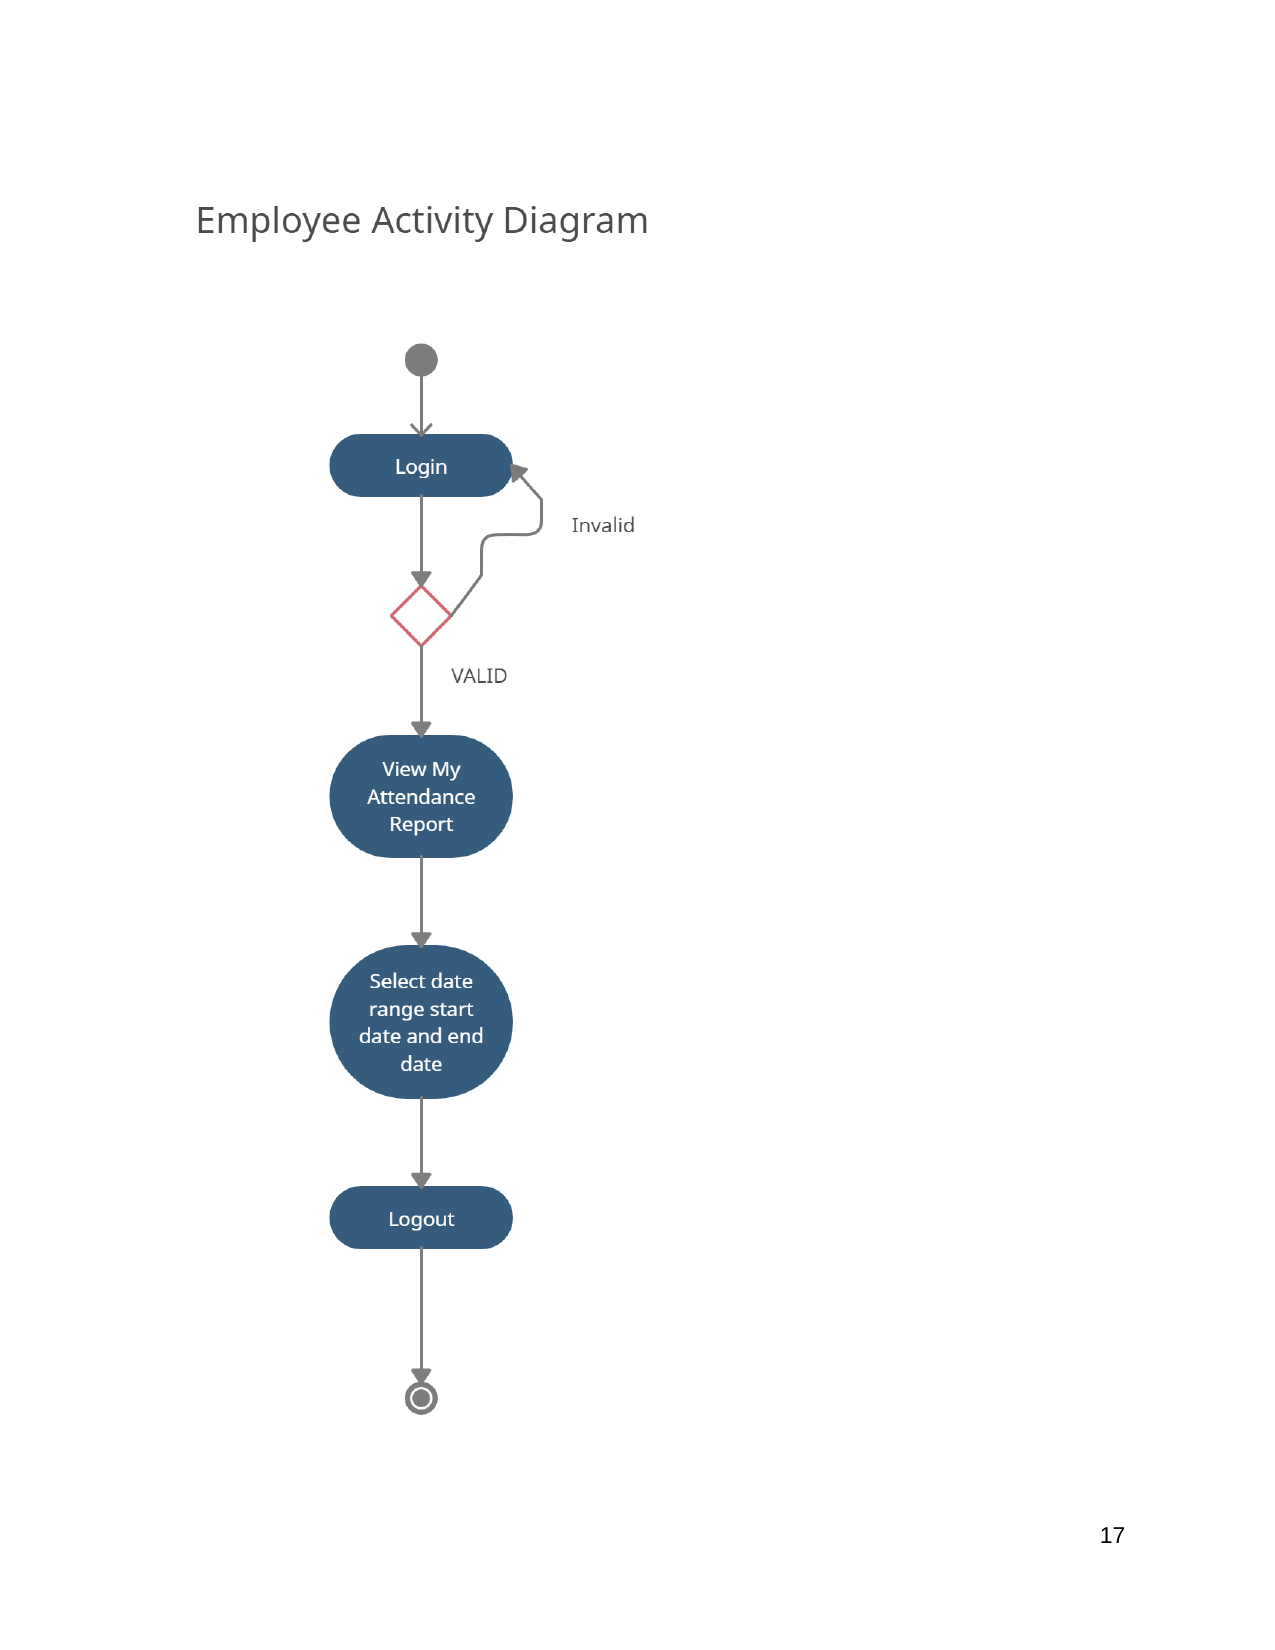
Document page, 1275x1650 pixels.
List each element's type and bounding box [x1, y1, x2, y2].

picture [150, 150, 767, 1443]
